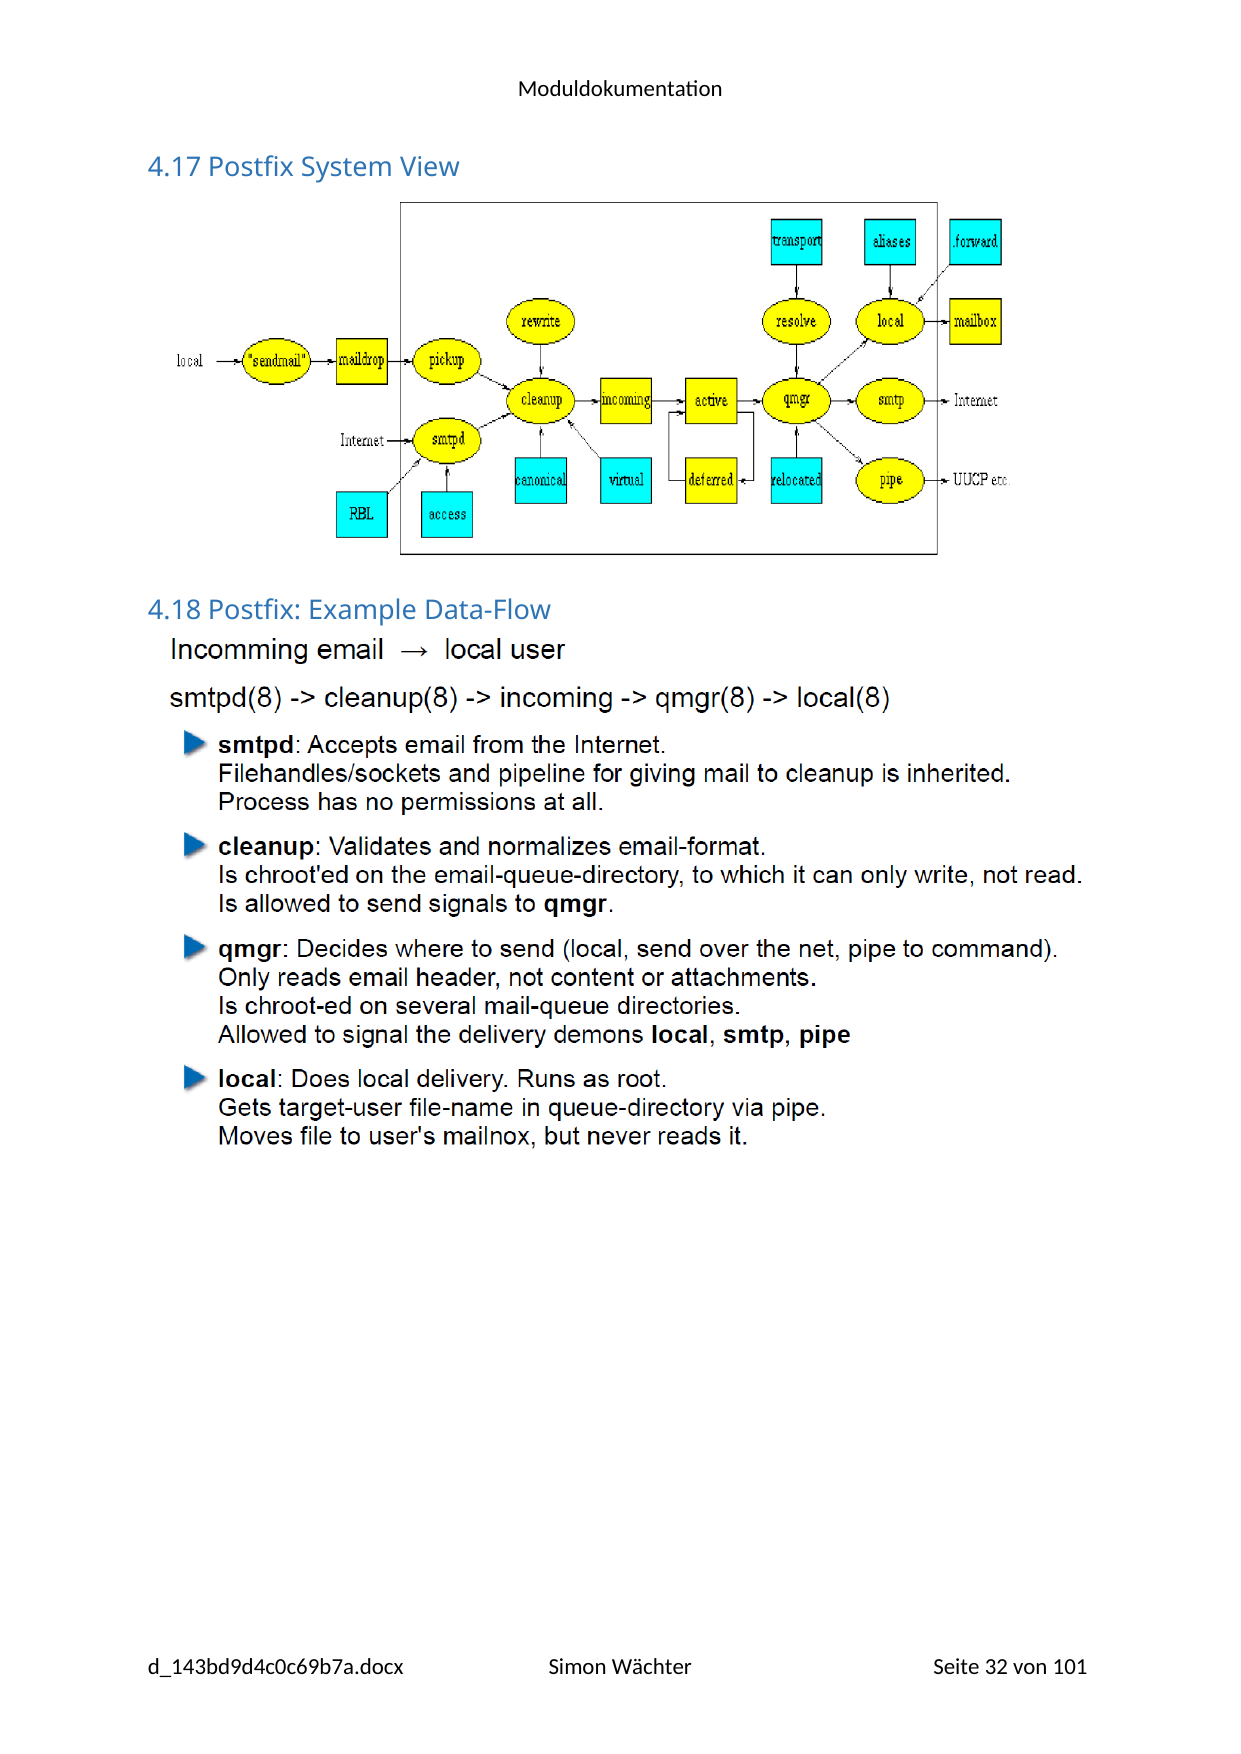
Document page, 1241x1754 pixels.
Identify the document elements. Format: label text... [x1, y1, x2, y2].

subtitle Postfix: Example Data-Flow [148, 590, 1093, 627]
subtitle Postfix System View [148, 148, 1093, 184]
picture [147, 187, 1093, 572]
picture [147, 630, 1093, 1156]
